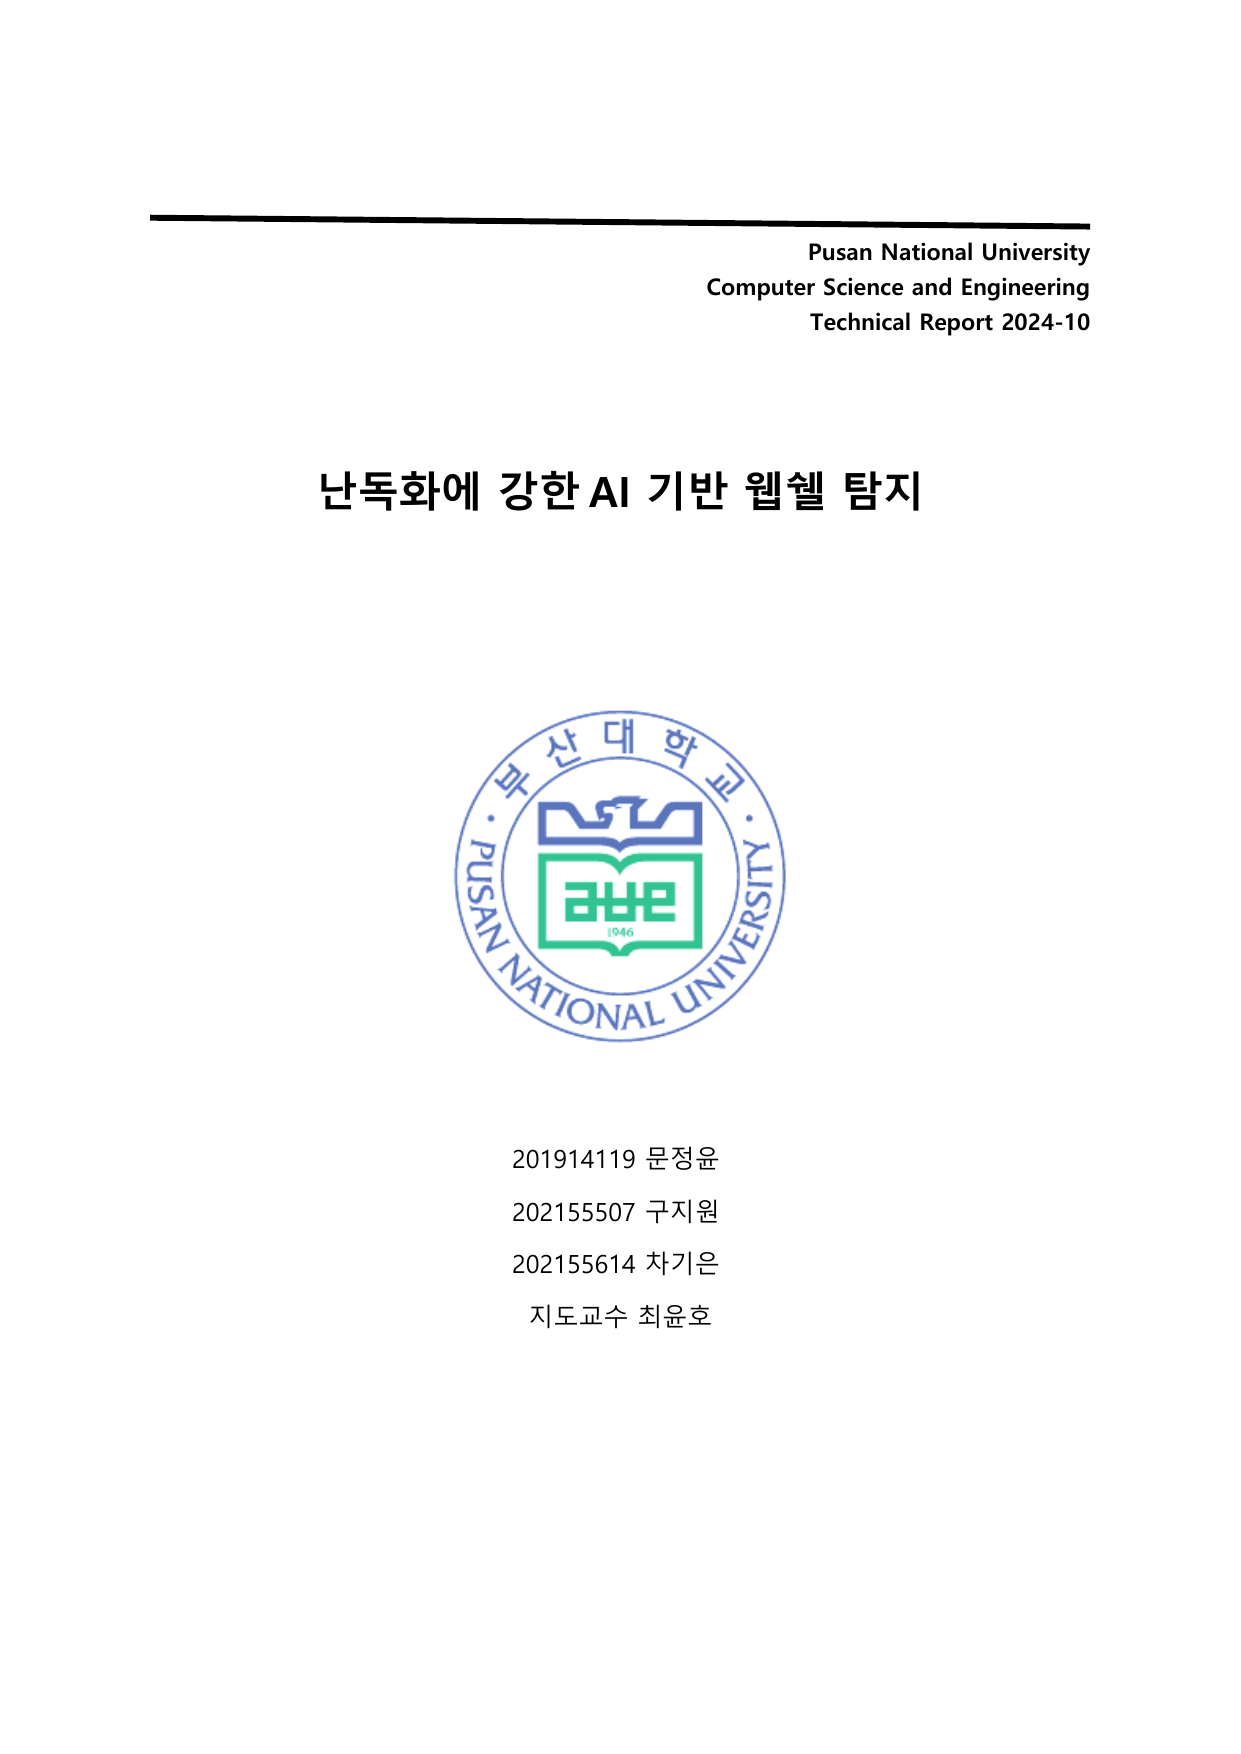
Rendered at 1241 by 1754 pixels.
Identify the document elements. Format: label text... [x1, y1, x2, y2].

text Pusan National University Computer Science and Engineering Technical Report 2024-10 [652, 236, 1090, 336]
text 지도교수 최윤호 [150, 1299, 1090, 1332]
picture [452, 708, 789, 1046]
text 202155614 차기은 [150, 1247, 1090, 1280]
text 201914119 문정윤 [150, 1142, 1090, 1175]
text 202155507 구지원 [150, 1194, 1090, 1227]
text 난독화에 강한AI 기반 웹쉘 탐지 [150, 462, 1090, 517]
